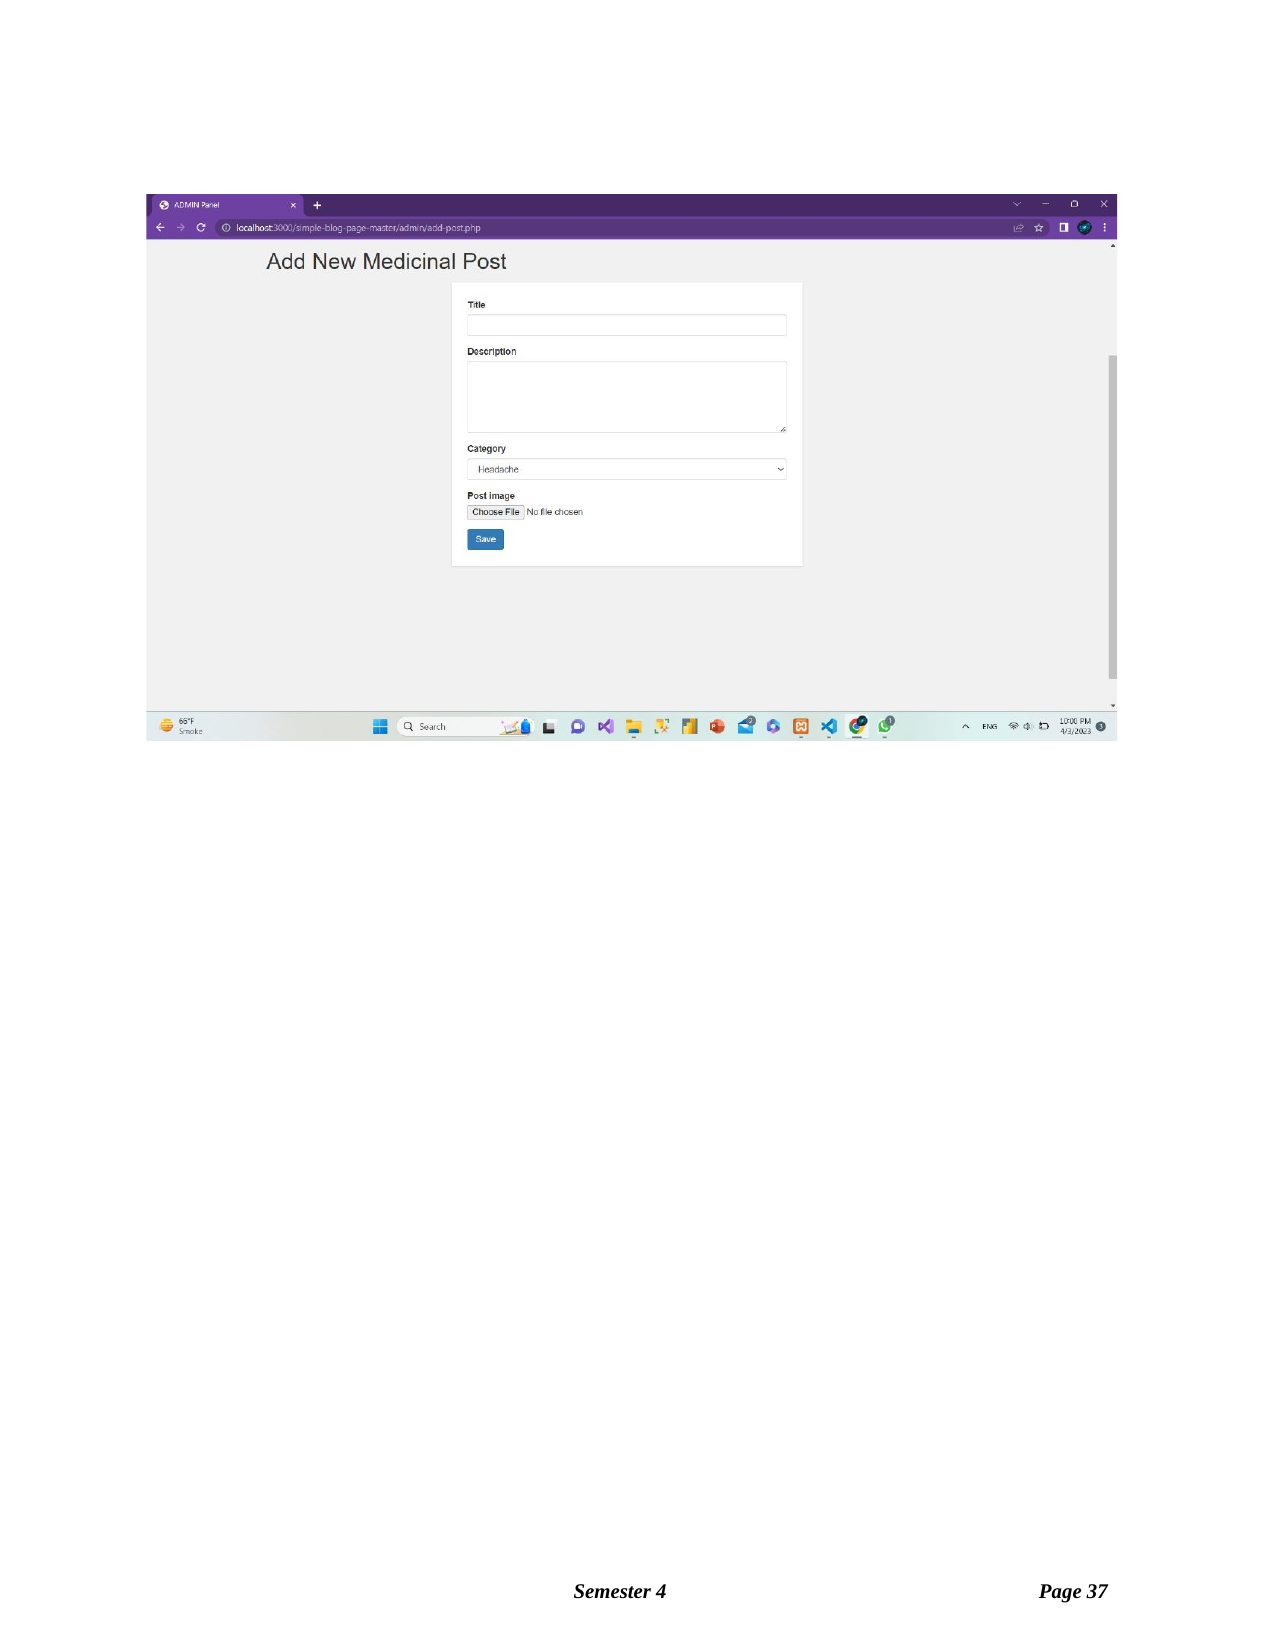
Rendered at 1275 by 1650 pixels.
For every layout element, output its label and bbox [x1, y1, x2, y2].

picture [146, 194, 1118, 741]
